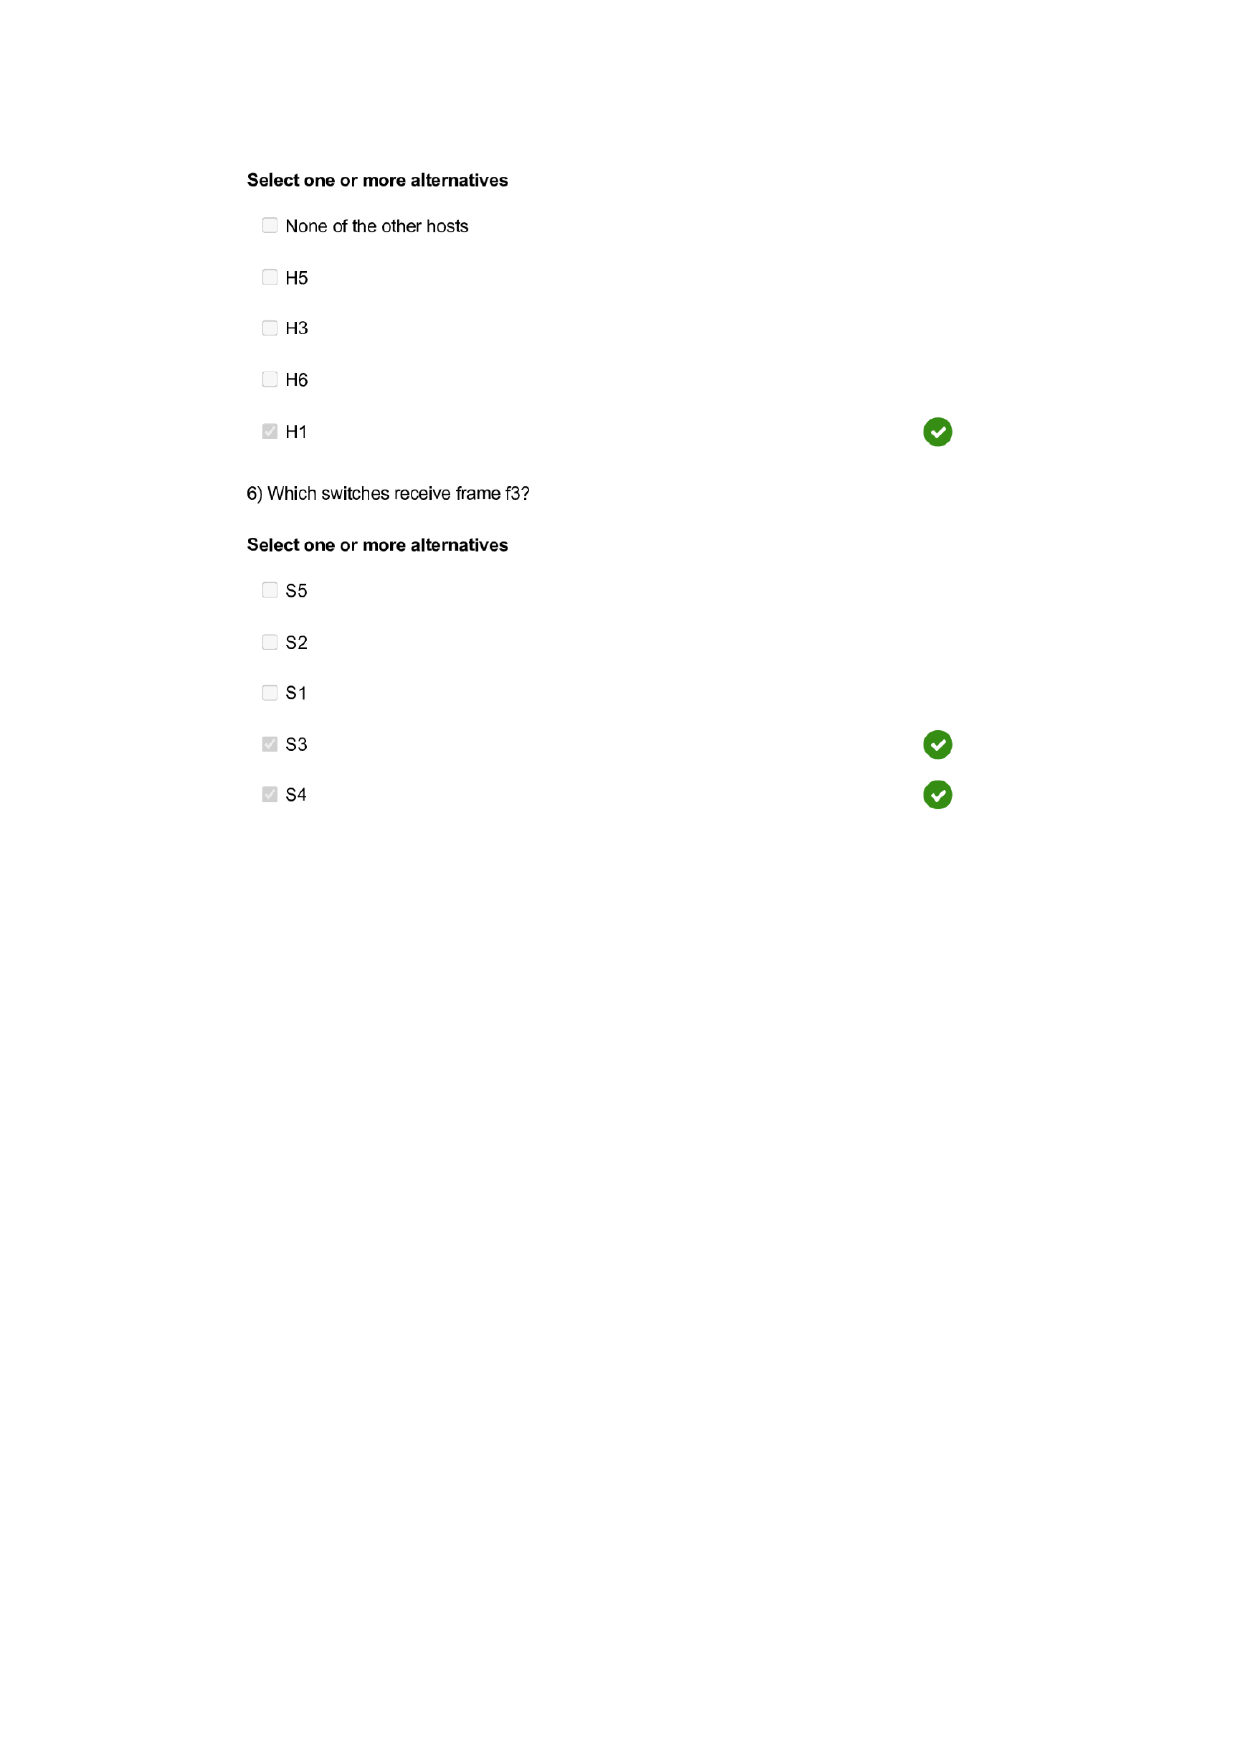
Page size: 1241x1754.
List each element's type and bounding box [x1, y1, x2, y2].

picture [187, 162, 1052, 910]
